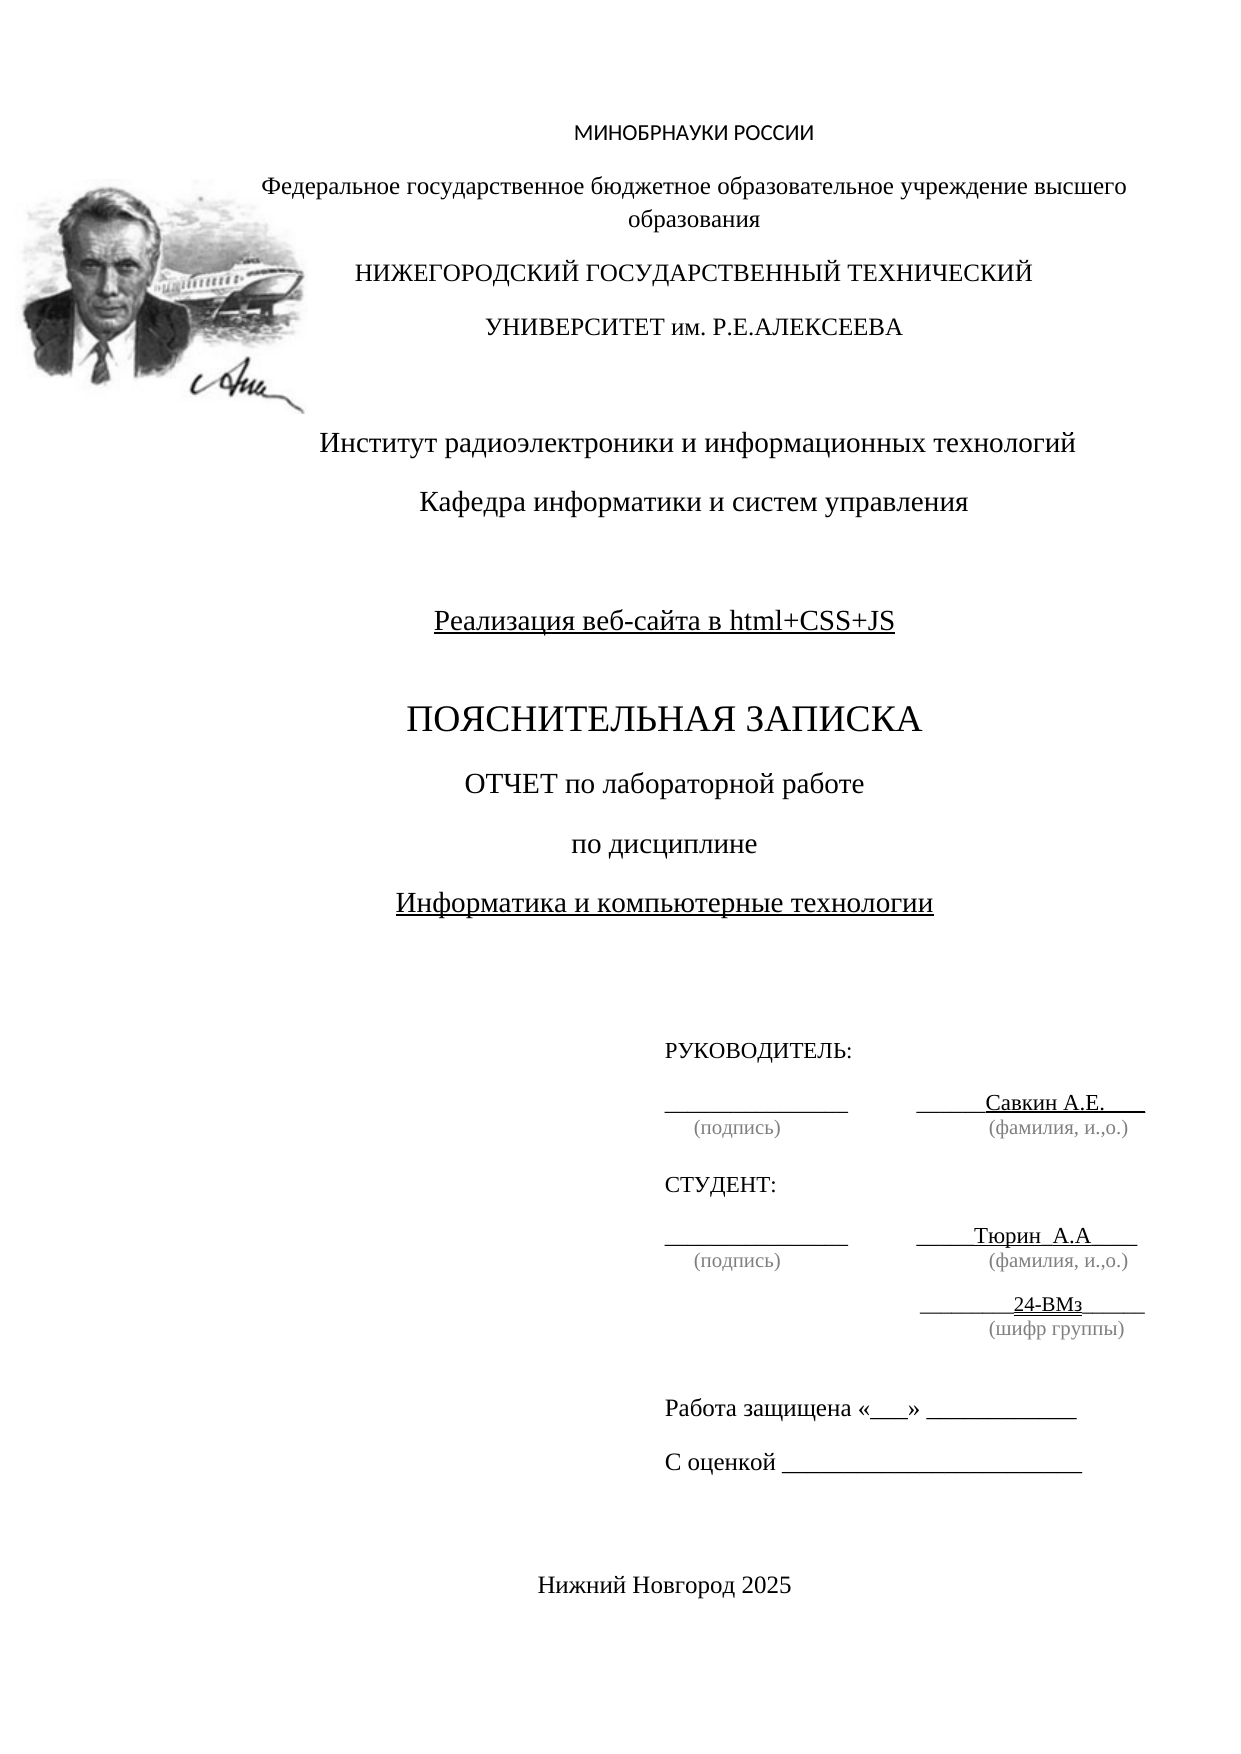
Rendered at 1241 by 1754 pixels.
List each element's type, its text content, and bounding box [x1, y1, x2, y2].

text Реализация веб-сайта в html+CSS+JS [177, 603, 1152, 637]
text Информатика и компьютерные технологии [177, 885, 1152, 919]
text Работа защищена «___» ____________ [664, 1393, 1152, 1422]
text С оценкой ________________________ [664, 1447, 1152, 1476]
text НИЖЕГОРОДСКИЙ ГОСУДАРСТВЕННЫЙ ТЕХНИЧЕСКИЙ [236, 258, 1152, 287]
text (подпись) (фамилия, и.,о.) [664, 1248, 1152, 1272]
text Федеральное государственное бюджетное образовательное учреждение высшего образования [236, 171, 1152, 233]
text ПОЯСНИТЕЛЬНАЯ ЗАПИСКА [177, 696, 1152, 739]
text Кафедра информатики и систем управления [236, 484, 1152, 518]
text (подпись) (фамилия, и.,о.) [664, 1115, 1152, 1139]
text ________________ _____Тюрин_А.А____ [664, 1222, 1152, 1248]
text по дисциплине [177, 826, 1152, 859]
text УНИВЕРСИТЕТ им. Р.Е.АЛЕКСЕЕВА [236, 312, 1152, 341]
text РУКОВОДИТЕЛЬ: [664, 1038, 1152, 1064]
text Институт радиоэлектроники и информационных технологий [236, 425, 1152, 459]
text МИНОБРНАУКИ РОССИИ [236, 118, 1152, 146]
text (шифр группы) [664, 1316, 1152, 1339]
text ОТЧЕТ по лабораторной работе [177, 767, 1152, 800]
text ________________ ______Савкин А.Е.__ _ [664, 1089, 1152, 1115]
text _________24-ВМз______ [664, 1291, 1152, 1316]
text СТУДЕНТ: [664, 1171, 1152, 1197]
